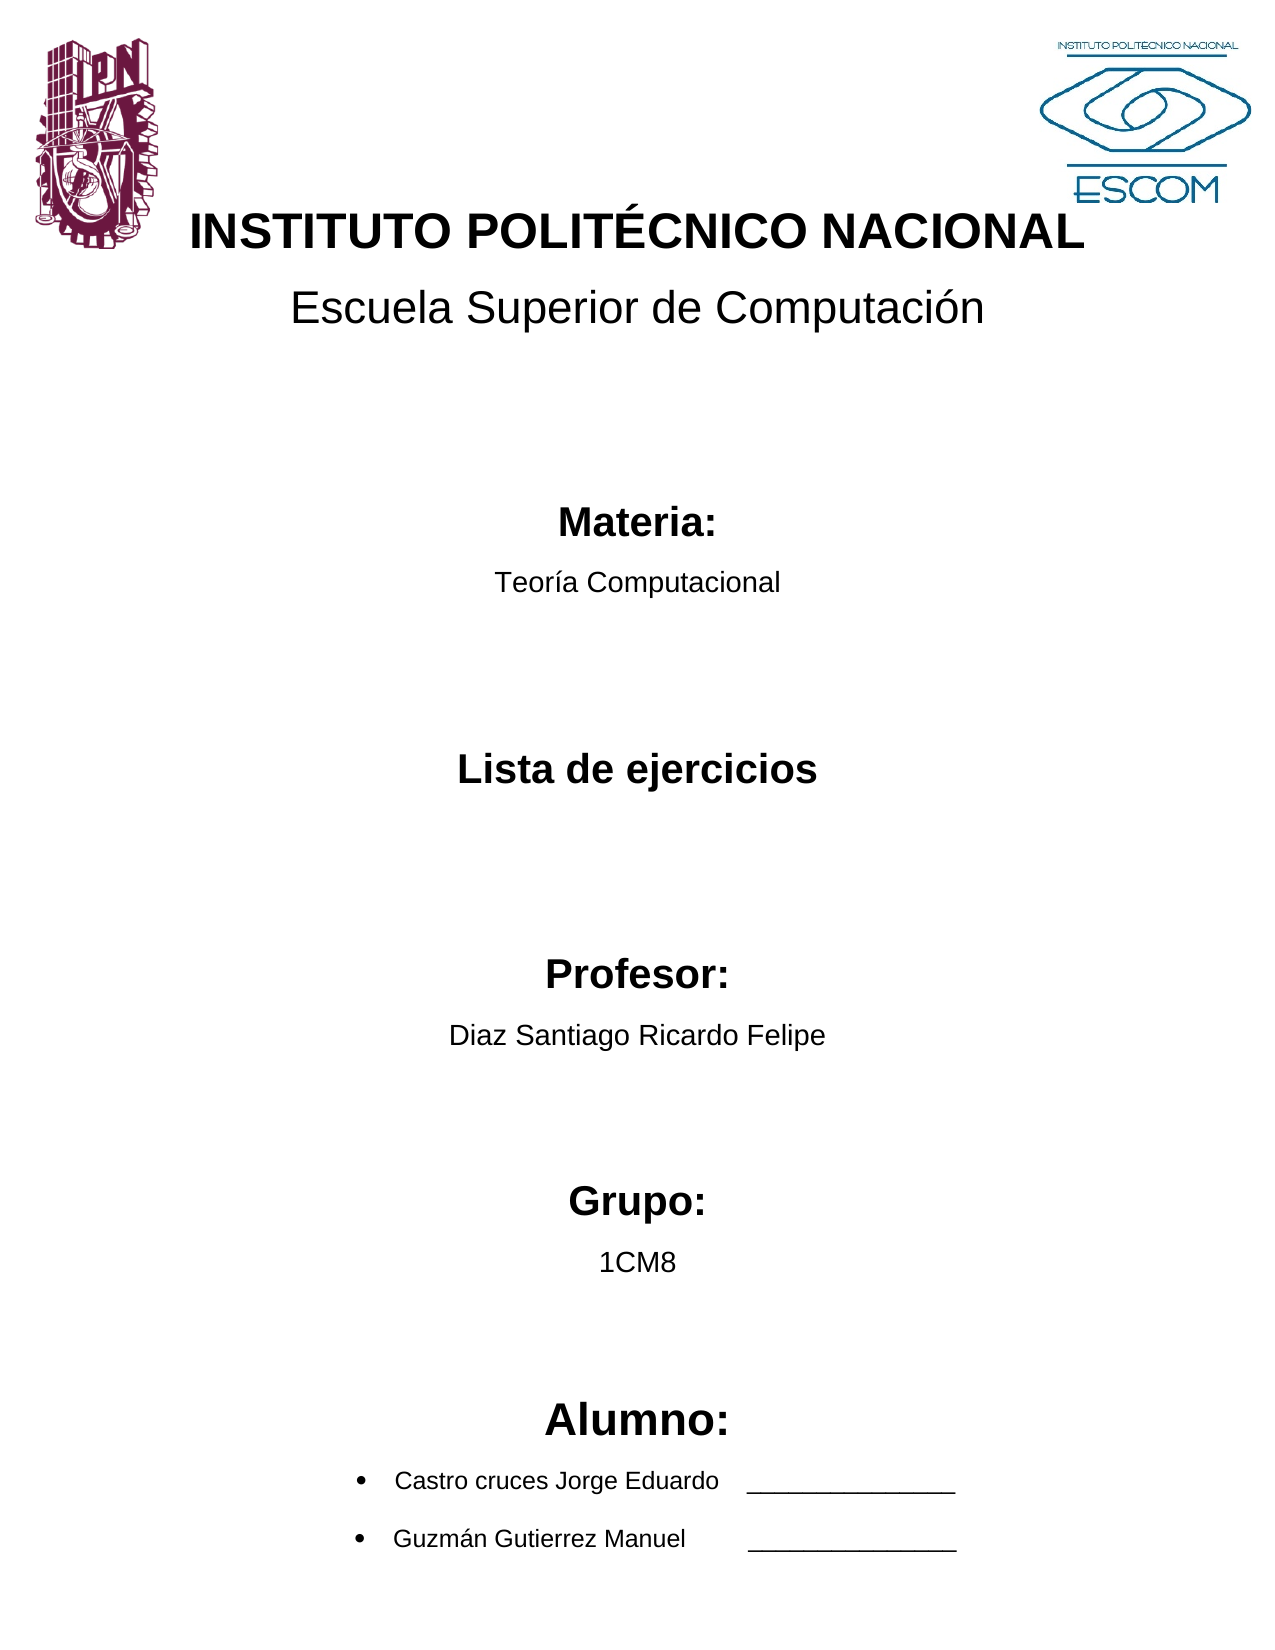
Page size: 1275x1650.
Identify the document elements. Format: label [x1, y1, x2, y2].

picture [35, 37, 159, 249]
picture [1038, 41, 1252, 203]
